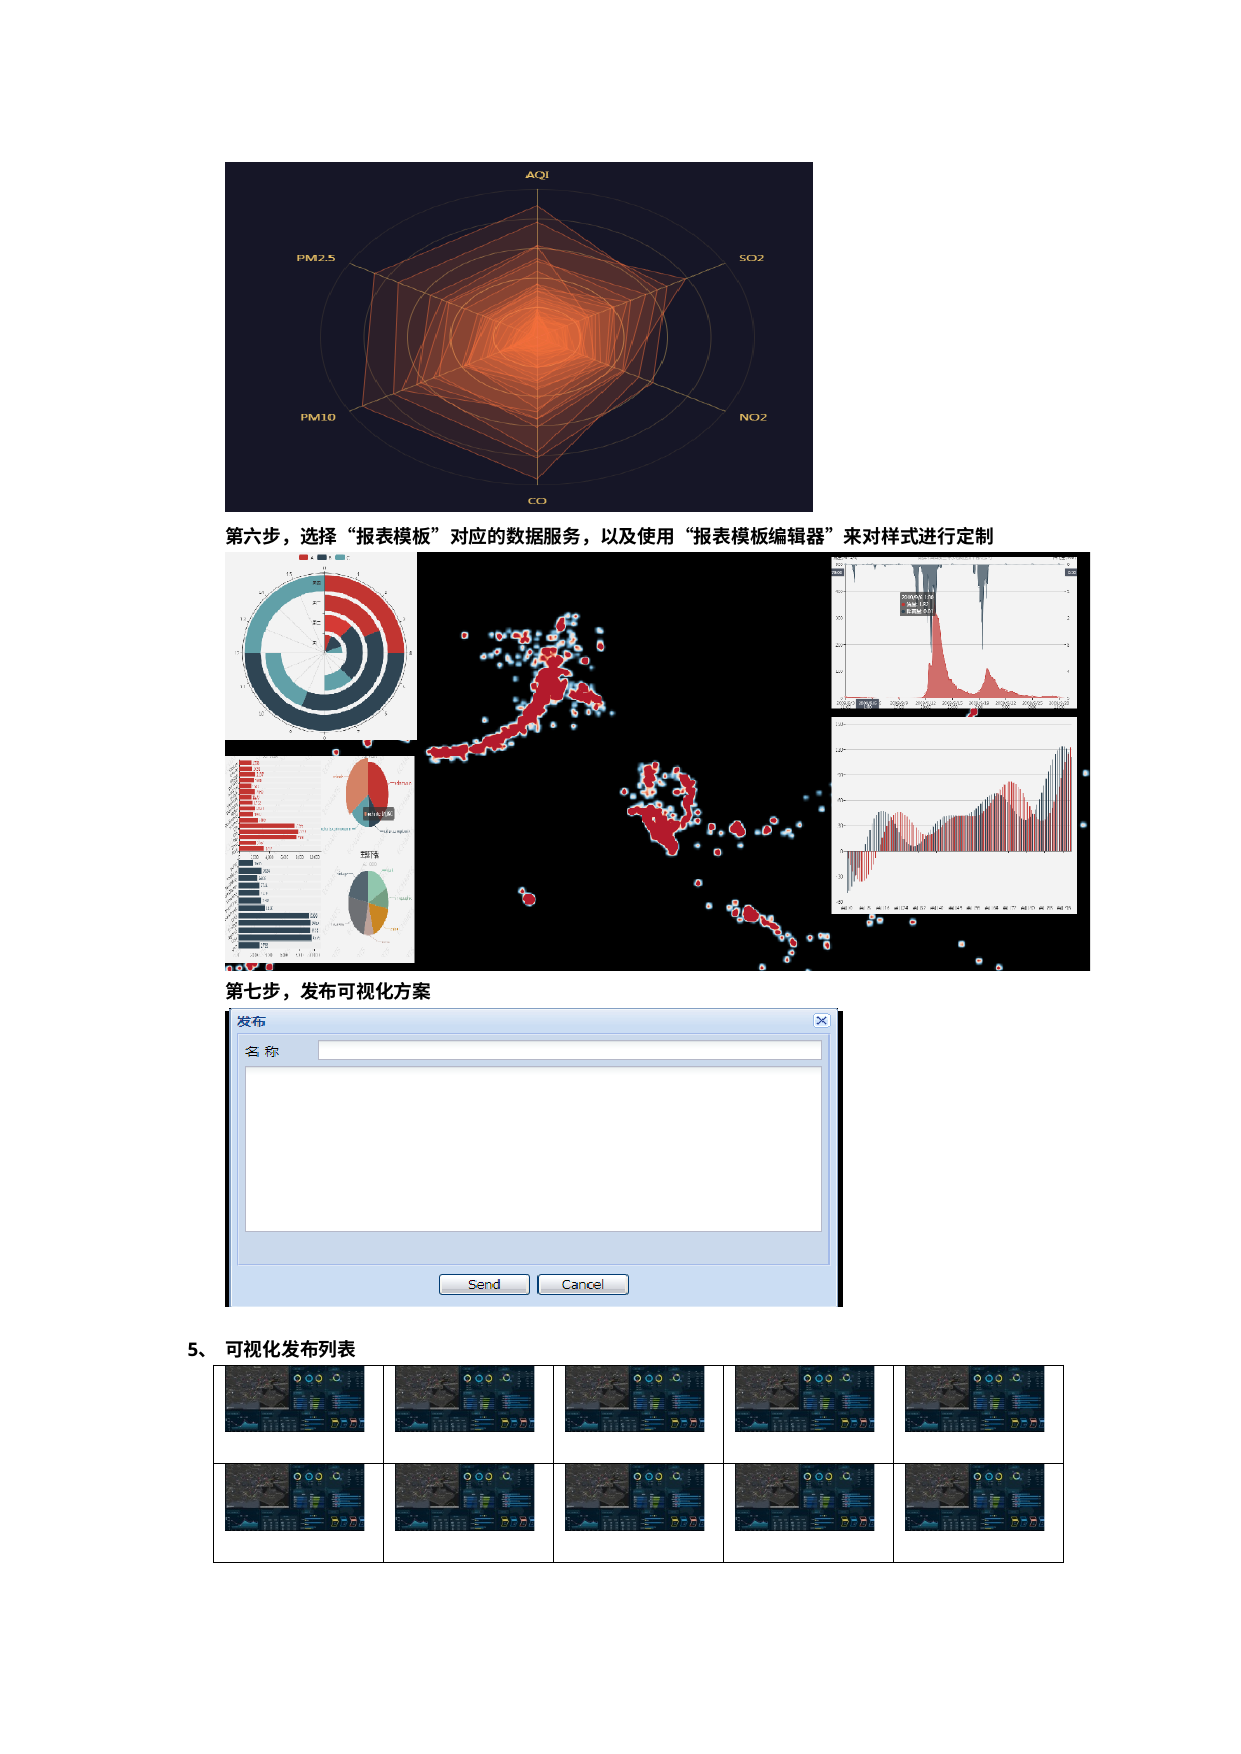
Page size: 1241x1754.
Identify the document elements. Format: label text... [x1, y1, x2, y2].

table_cell [554, 1464, 723, 1562]
picture [565, 1464, 705, 1531]
table_cell [894, 1464, 1063, 1562]
picture [905, 1365, 1045, 1432]
list 第六步，选择“报表模板”对应的数据服务，以及使用“报表模板编辑器”来对样式进行定制 [225, 519, 1053, 552]
picture [735, 1464, 875, 1531]
table_header [894, 1366, 1063, 1463]
picture [395, 1464, 535, 1531]
picture [225, 552, 1091, 971]
table_header [214, 1366, 383, 1463]
picture [225, 162, 813, 512]
table_header [724, 1366, 893, 1463]
picture [225, 1365, 365, 1432]
picture [565, 1365, 705, 1432]
table_cell [724, 1464, 893, 1562]
table_cell [384, 1464, 553, 1562]
picture [735, 1365, 875, 1432]
picture [395, 1365, 535, 1432]
picture [225, 1464, 365, 1531]
picture [225, 1007, 846, 1307]
table_header [554, 1366, 723, 1463]
table_cell [214, 1464, 383, 1562]
picture [905, 1464, 1045, 1531]
list 第七步，发布可视化方案 [225, 974, 1053, 1007]
list 可视化发布列表 [187, 1332, 1053, 1364]
table_header [384, 1366, 553, 1463]
